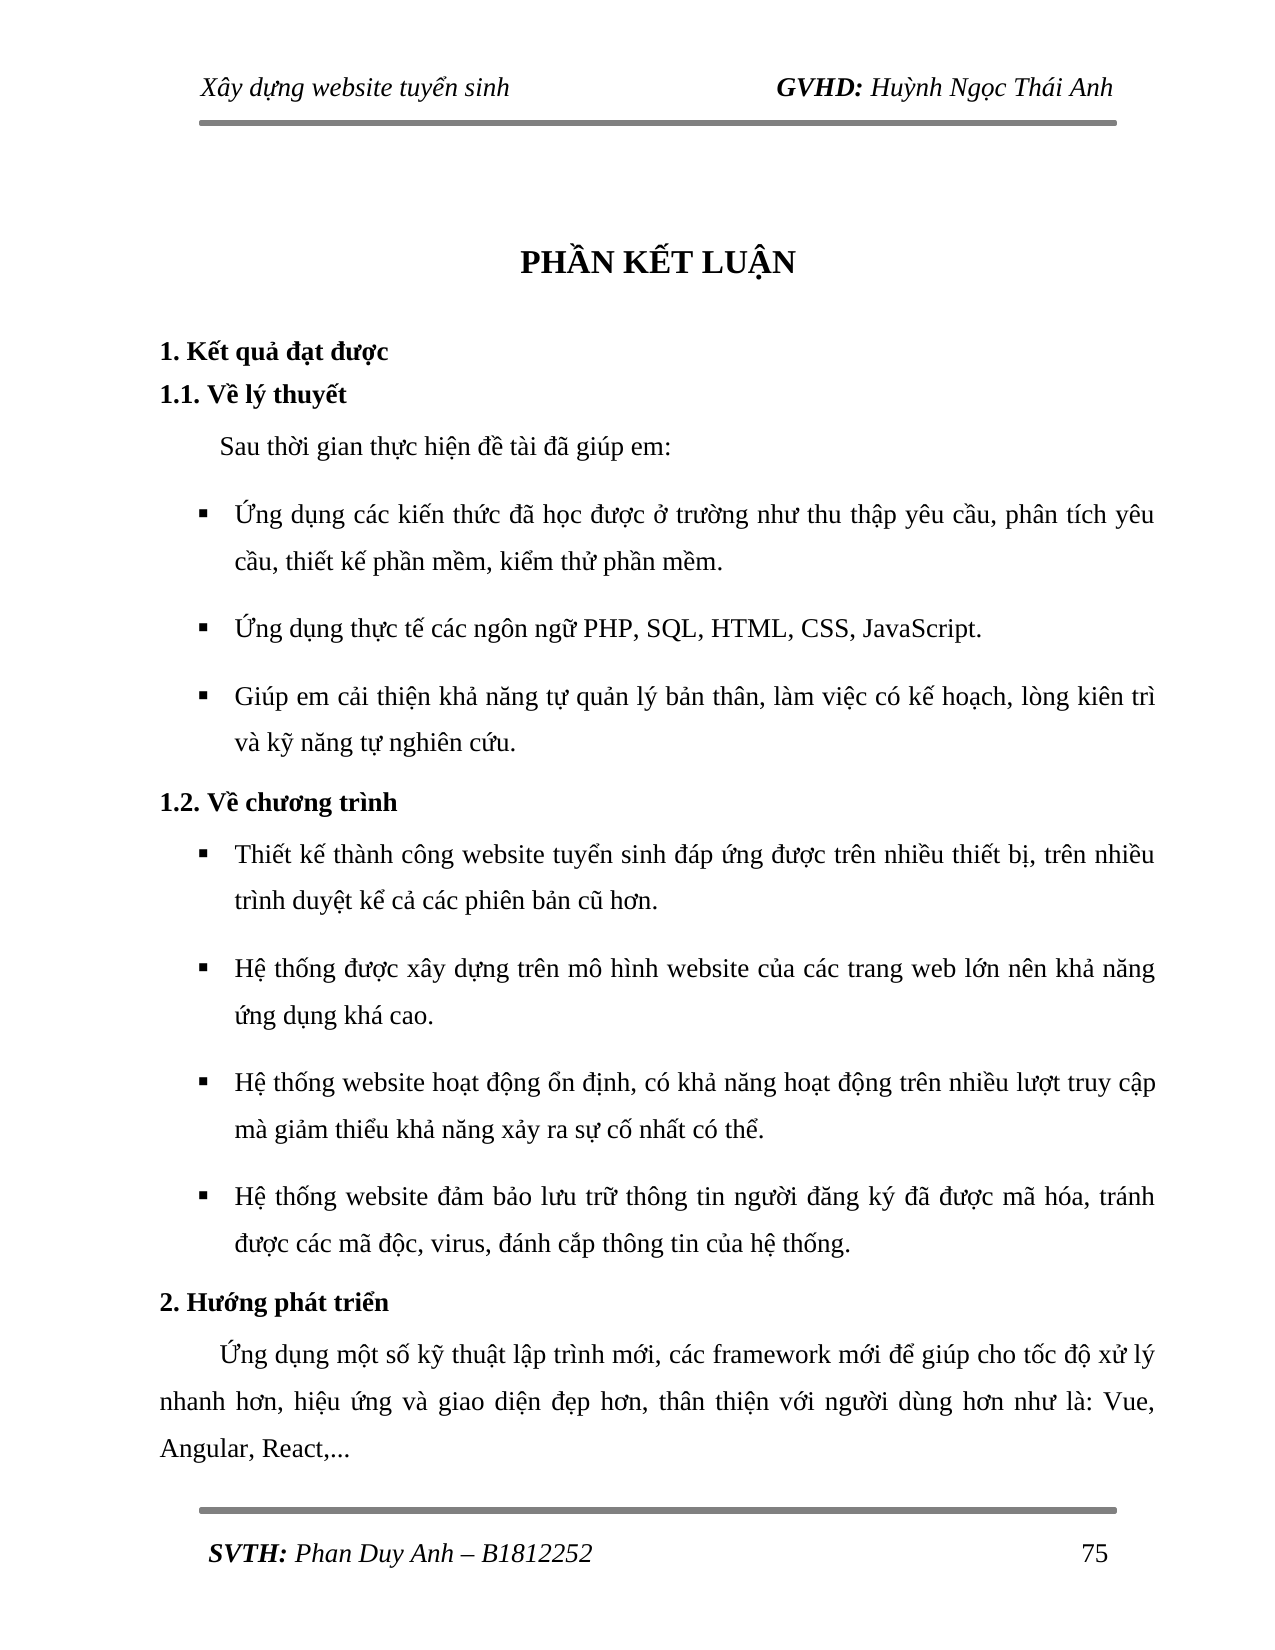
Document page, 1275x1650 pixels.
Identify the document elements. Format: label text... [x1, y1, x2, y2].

subtitle Về lý thuyết [159, 378, 1157, 409]
list Ứng dụng thực tế các ngôn ngữ PHP, SQL, HTML, CSS, JavaScript. [197, 612, 1157, 643]
list Hệ thống website đảm bảo lưu trữ thông tin người đăng ký đã được mã hóa, tránh được các mã độc, virus, đánh cắp thông tin của hệ thống. [197, 1181, 1157, 1258]
subtitle PHẦN KẾT LUẬN [159, 243, 1157, 281]
list Thiết kế thành công website tuyển sinh đáp ứng được trên nhiều thiết bị, trên nhiều trình duyệt kể cả các phiên bản cũ hơn. [197, 838, 1157, 916]
list Hệ thống website hoạt động ổn định, có khả năng hoạt động trên nhiều lượt truy cập mà giảm thiểu khả năng xảy ra sự cố nhất có thể. [197, 1066, 1157, 1144]
subtitle Về chương trình [159, 786, 1157, 817]
subtitle Kết quả đạt được [159, 335, 1157, 366]
subtitle Hướng phát triển [159, 1286, 1157, 1318]
text Sau thời gian thực hiện đề tài đã giúp em: [159, 430, 1157, 461]
list Hệ thống được xây dựng trên mô hình website của các trang web lớn nên khả năng ứng dụng khá cao. [197, 952, 1157, 1030]
list Giúp em cải thiện khả năng tự quản lý bản thân, làm việc có kế hoạch, lòng kiên trì và kỹ năng tự nghiên cứu. [197, 680, 1157, 758]
text Ứng dụng một số kỹ thuật lập trình mới, các framework mới để giúp cho tốc độ xử lý nhanh hơn, hiệu ứng và giao diện đẹp hơn, thân thiện với người dùng hơn như là: Vue, Angular, React,... [159, 1338, 1157, 1463]
list Ứng dụng các kiến thức đã học được ở trường như thu thập yêu cầu, phân tích yêu cầu, thiết kế phần mềm, kiểm thử phần mềm. [197, 498, 1157, 576]
